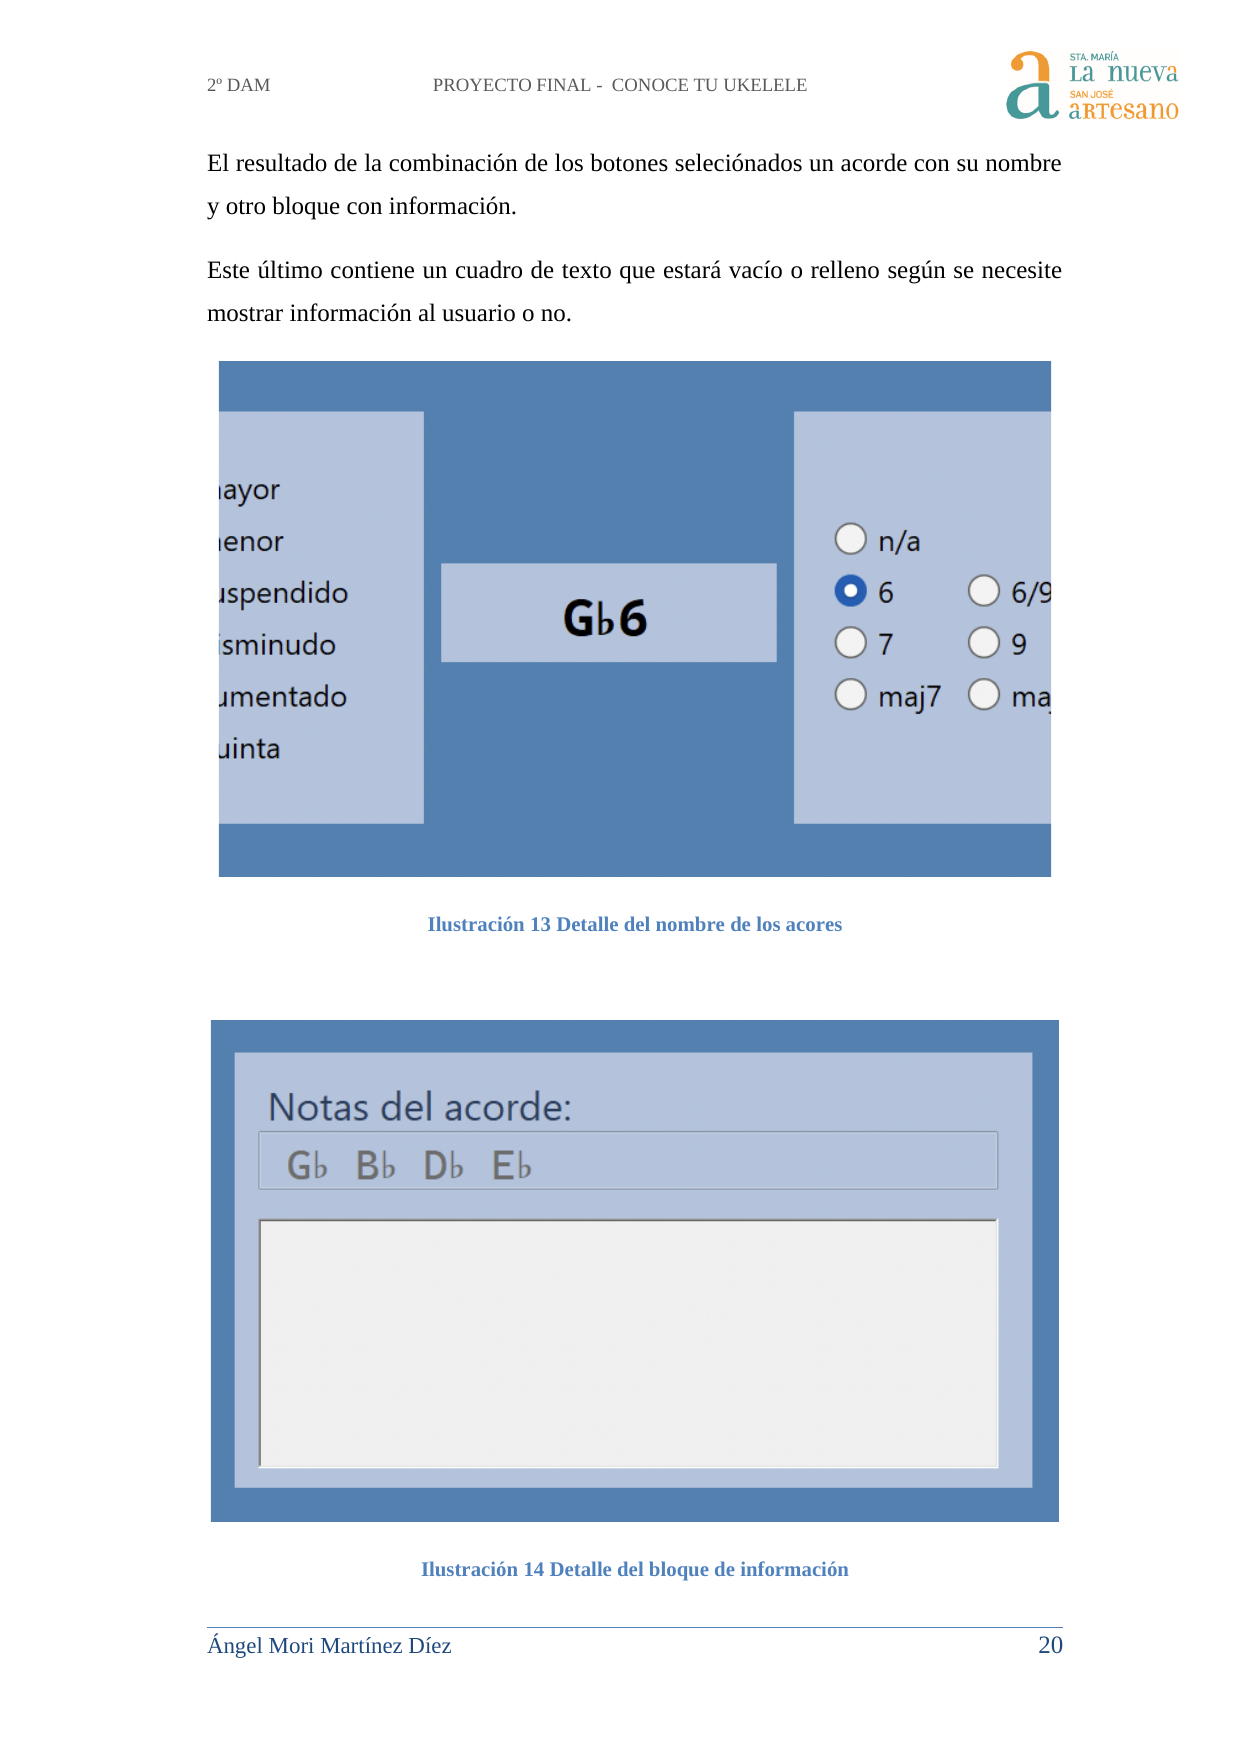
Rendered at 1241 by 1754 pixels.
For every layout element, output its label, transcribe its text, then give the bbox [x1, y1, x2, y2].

text Este último contiene un cuadro de texto que estará vacío o relleno según se necesite mostrar información al usuario o no. [207, 255, 1063, 327]
picture [1006, 47, 1179, 121]
text El resultado de la combinación de los botones seleciónados un acorde con su nombre y otro bloque con información. [207, 148, 1063, 219]
picture [210, 1020, 1059, 1522]
text Ilustración 13 Detalle del nombre de los acores [207, 912, 1063, 936]
picture [218, 361, 1052, 877]
text Ilustración 14 Detalle del bloque de información [207, 1557, 1063, 1581]
